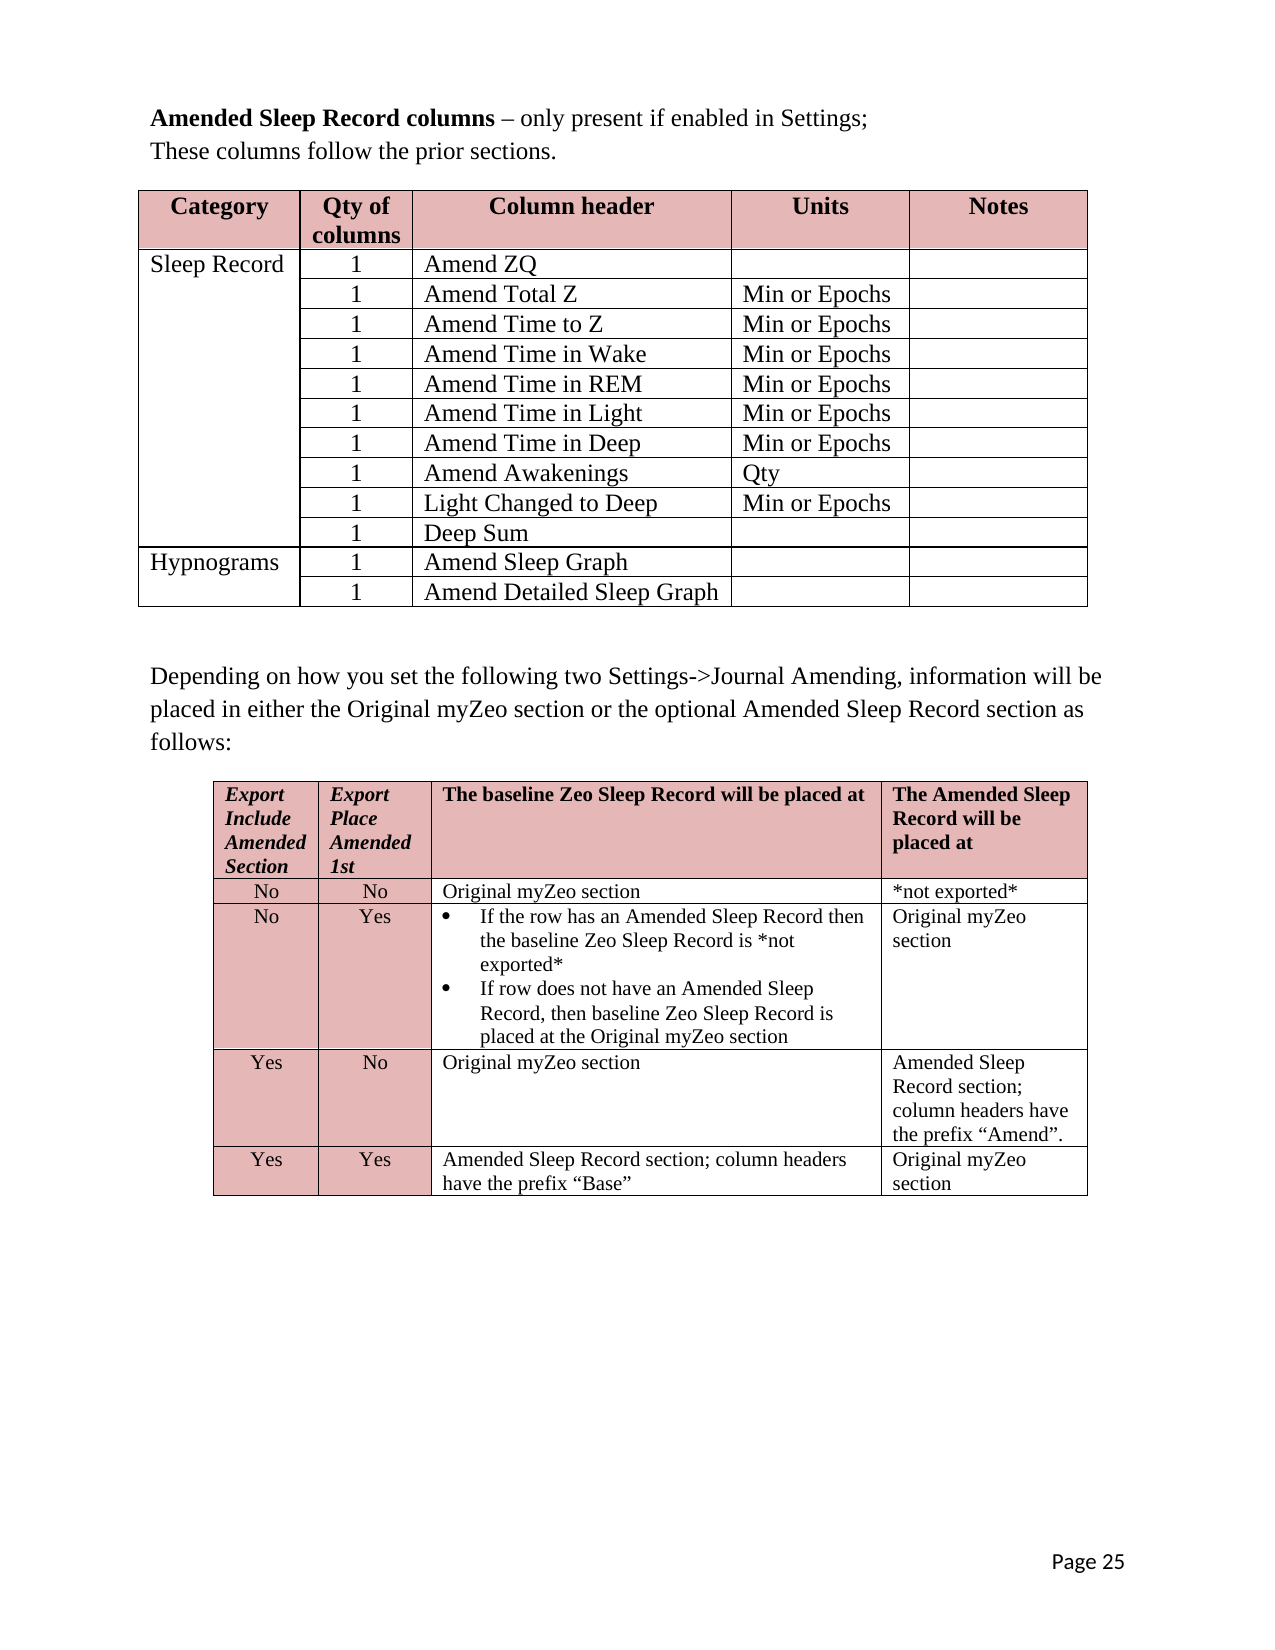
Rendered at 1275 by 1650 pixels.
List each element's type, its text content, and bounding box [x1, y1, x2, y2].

table_cell 1 [301, 339, 412, 368]
table_cell Min or Epochs [732, 369, 909, 397]
table_header The Amended Sleep Record will be placed at [882, 782, 1087, 878]
table_cell Min or Epochs [732, 399, 909, 427]
table_cell [732, 548, 909, 576]
table_cell [910, 428, 1087, 457]
table_cell Light Changed to Deep [413, 488, 731, 517]
table_cell No [319, 879, 431, 903]
table_cell [732, 577, 909, 606]
table_cell Qty [732, 458, 909, 487]
table_cell No [214, 879, 318, 903]
table_cell Amend Time in Wake [413, 339, 731, 368]
table_cell Amended Sleep Record section; column headers have the prefix “Base” [432, 1147, 881, 1195]
table_cell [910, 399, 1087, 427]
table_cell Min or Epochs [732, 309, 909, 338]
table_header Units [732, 191, 909, 248]
table_cell 1 [301, 369, 412, 397]
table_cell Min or Epochs [732, 339, 909, 368]
table_cell 1 [301, 279, 412, 308]
table_cell Min or Epochs [732, 279, 909, 308]
table_cell [910, 339, 1087, 368]
table_cell [910, 279, 1087, 308]
table_cell 1 [301, 399, 412, 427]
table_cell [910, 518, 1087, 546]
table_cell [732, 250, 909, 278]
table_cell Amend Awakenings [413, 458, 731, 487]
table_cell [910, 369, 1087, 397]
table_cell Yes [214, 1050, 318, 1146]
table_cell 1 [301, 250, 412, 278]
table_cell Min or Epochs [732, 488, 909, 517]
text Depending on how you set the following two Settings->Journal Amending, information will be placed in either the Original myZeo section or the optional Amended Sleep Record section as follows: [150, 661, 1162, 756]
text Amended Sleep Record columns – only present if enabled in Settings; These columns follow the prior sections. [150, 103, 1162, 165]
table_cell Original myZeo section [432, 879, 881, 903]
table_cell Amend Time in Light [413, 399, 731, 427]
table_cell If the row has an Amended Sleep Record then the baseline Zeo Sleep Record is *not exported* If row does not have an Amended Sleep Record, then baseline Zeo Sleep Record is placed at the Original myZeo section [432, 904, 881, 1048]
table_header Category [139, 191, 299, 248]
table_cell Hypnograms [139, 548, 299, 606]
table_cell 1 [301, 518, 412, 546]
table_cell Amend Time in REM [413, 369, 731, 397]
table_header Column header [413, 191, 731, 248]
table_cell Amend ZQ [413, 250, 731, 278]
table_cell *not exported* [882, 879, 1087, 903]
table_cell Min or Epochs [732, 428, 909, 457]
table_cell Amended Sleep Record section; column headers have the prefix “Amend”. [882, 1050, 1087, 1146]
table_cell 1 [301, 309, 412, 338]
table_cell Amend Time to Z [413, 309, 731, 338]
table_cell [910, 250, 1087, 278]
table_header Export Include Amended Section [214, 782, 318, 878]
table_cell 1 [301, 577, 412, 606]
table_cell Amend Detailed Sleep Graph [413, 577, 731, 606]
table_cell [910, 458, 1087, 487]
table_cell 1 [301, 488, 412, 517]
table_cell Original myZeo section [882, 904, 1087, 1048]
table_header Notes [910, 191, 1087, 248]
table_cell Original myZeo section [882, 1147, 1087, 1195]
table_header Export Place Amended 1st [319, 782, 431, 878]
table_cell [910, 548, 1087, 576]
table_cell Yes [214, 1147, 318, 1195]
table_cell Yes [319, 904, 431, 1048]
table_cell Amend Sleep Graph [413, 548, 731, 576]
table_cell 1 [301, 428, 412, 457]
table_cell Amend Time in Deep [413, 428, 731, 457]
table_cell Sleep Record [139, 250, 299, 546]
table_cell Deep Sum [413, 518, 731, 546]
table_cell Original myZeo section [432, 1050, 881, 1146]
table_header The baseline Zeo Sleep Record will be placed at [432, 782, 881, 878]
table_cell [732, 518, 909, 546]
table_cell 1 [301, 458, 412, 487]
table_cell [910, 577, 1087, 606]
table_cell No [214, 904, 318, 1048]
table_header Qty of columns [301, 191, 412, 248]
table_cell [910, 309, 1087, 338]
table_cell No [319, 1050, 431, 1146]
table_cell Yes [319, 1147, 431, 1195]
table_cell 1 [301, 548, 412, 576]
table_cell Amend Total Z [413, 279, 731, 308]
table_cell [910, 488, 1087, 517]
